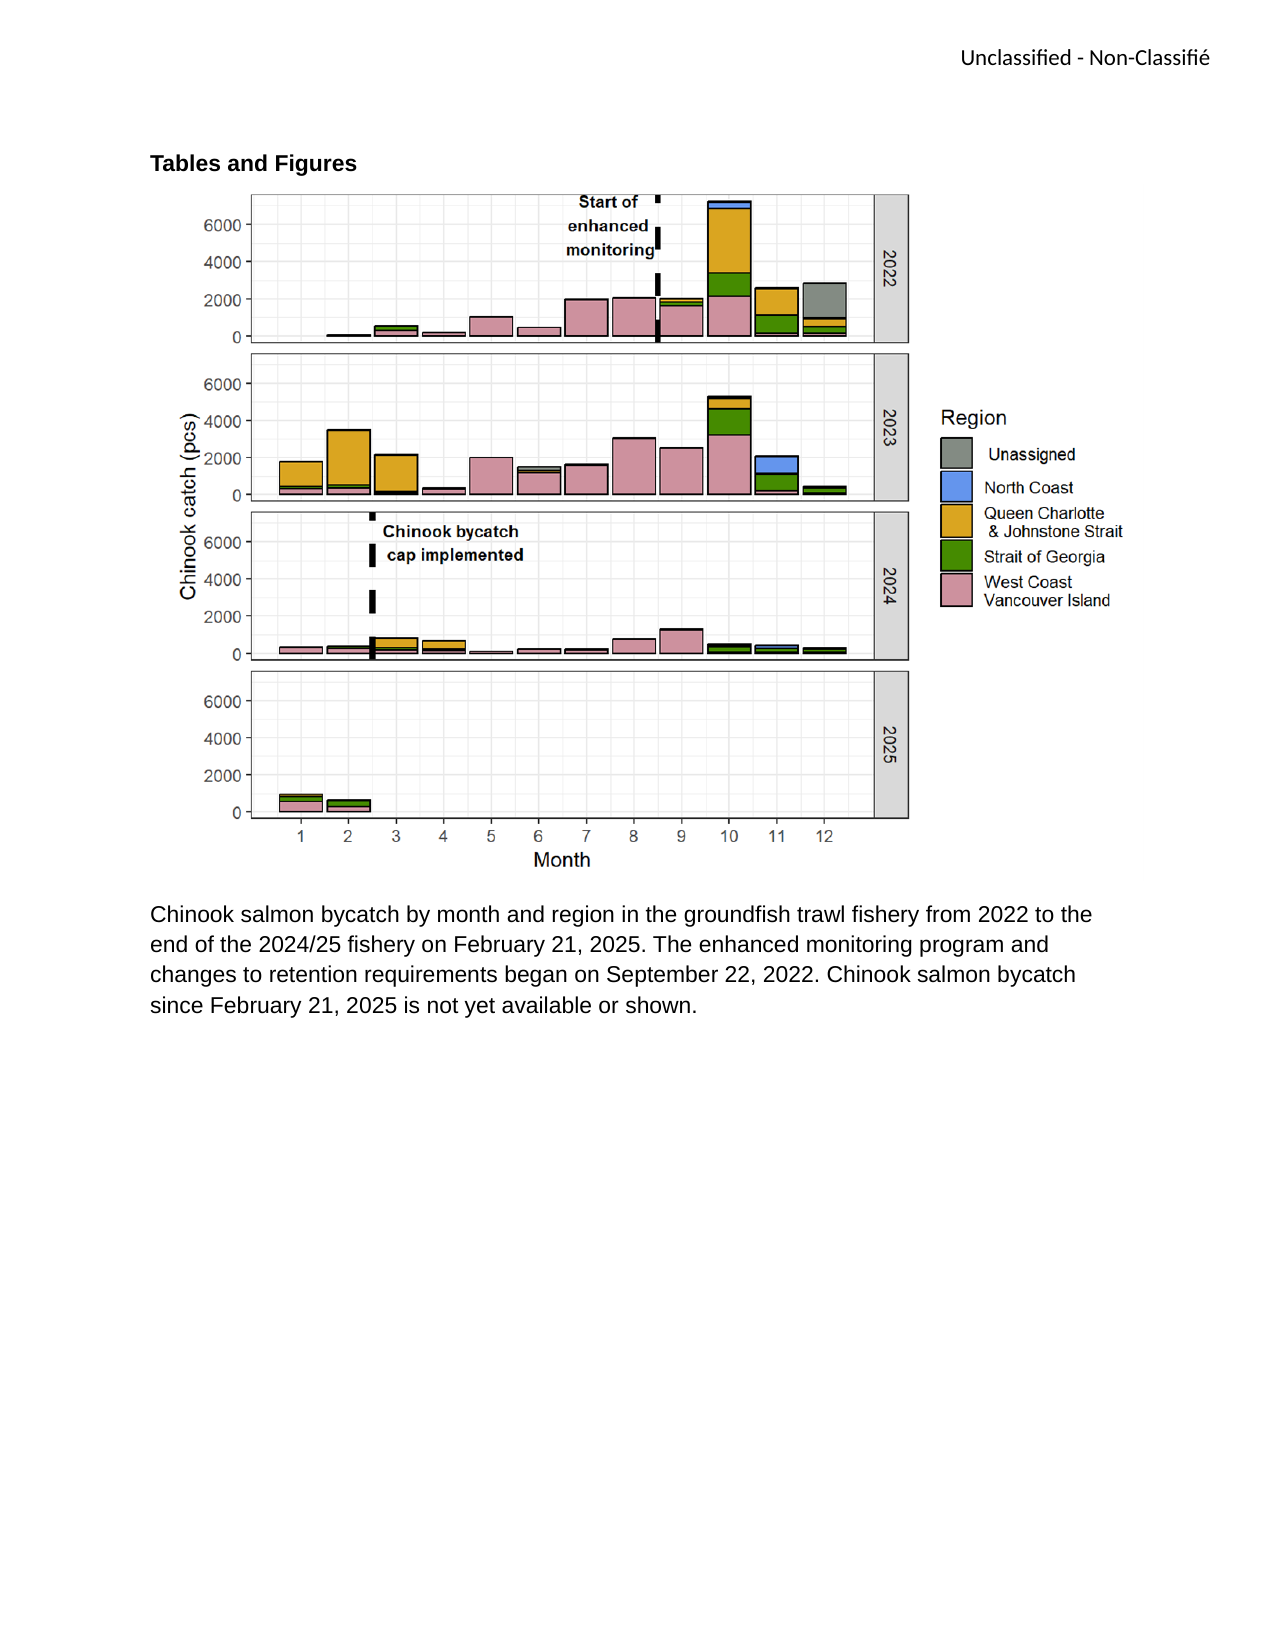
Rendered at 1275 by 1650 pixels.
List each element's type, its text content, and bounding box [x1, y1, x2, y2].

subtitle Tables and Figures [150, 150, 1125, 176]
picture [168, 184, 1144, 881]
